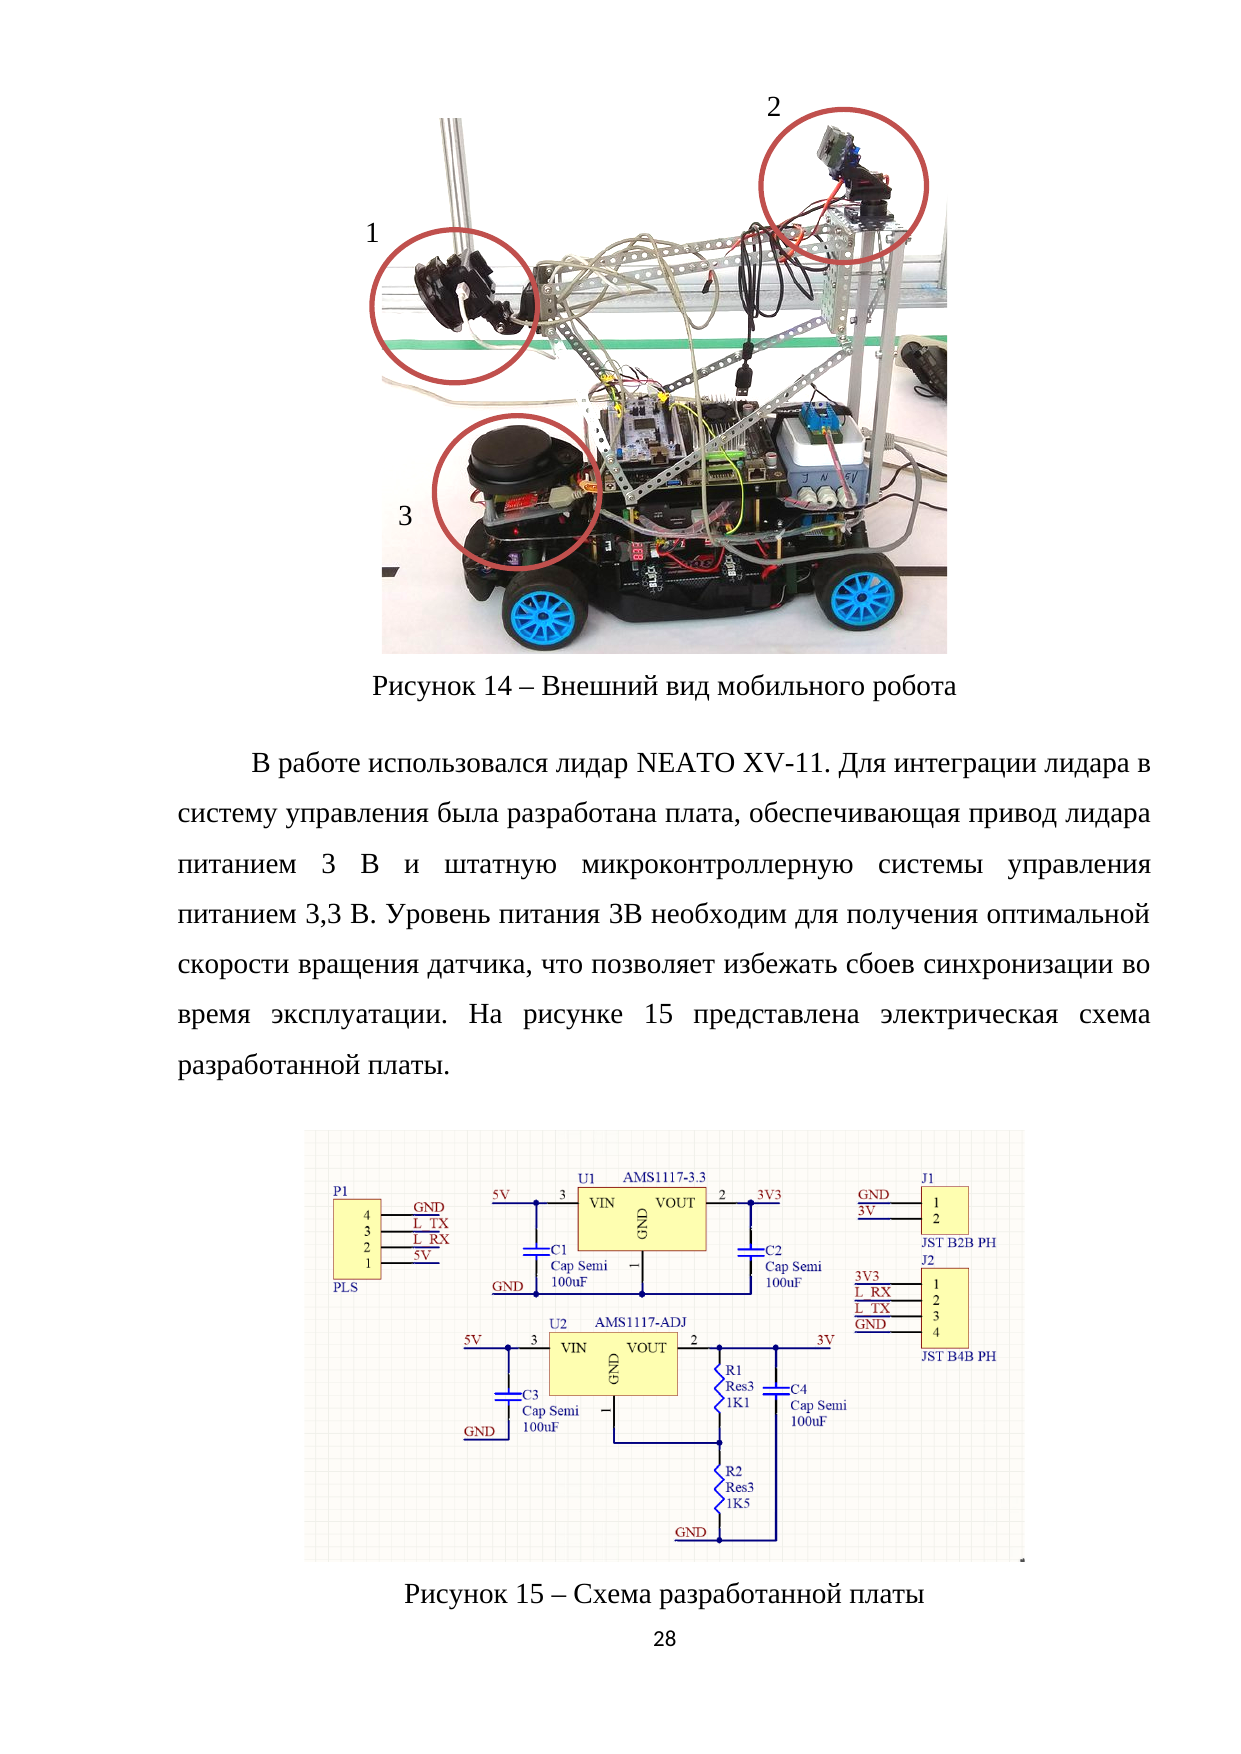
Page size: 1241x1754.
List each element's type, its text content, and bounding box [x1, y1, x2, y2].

text Рисунок 14 – Внешний вид мобильного робота [177, 668, 1152, 702]
text В работе использовался лидар NEATO XV-11. Для интеграции лидара в систему управления была разработана плата, обеспечивающая привод лидара питанием 3 В и штатную микроконтроллерную системы управления питанием 3,3 В. Уровень питания 3В необходим для получения оптимальной скорости вращения датчика, что позволяет избежать сбоев синхронизации во время эксплуатации. На рисунке 15 представлена электрическая схема разработанной платы. [177, 745, 1152, 1081]
text Рисунок 15 – Схема разработанной платы [177, 1576, 1152, 1609]
picture [304, 1130, 1025, 1562]
